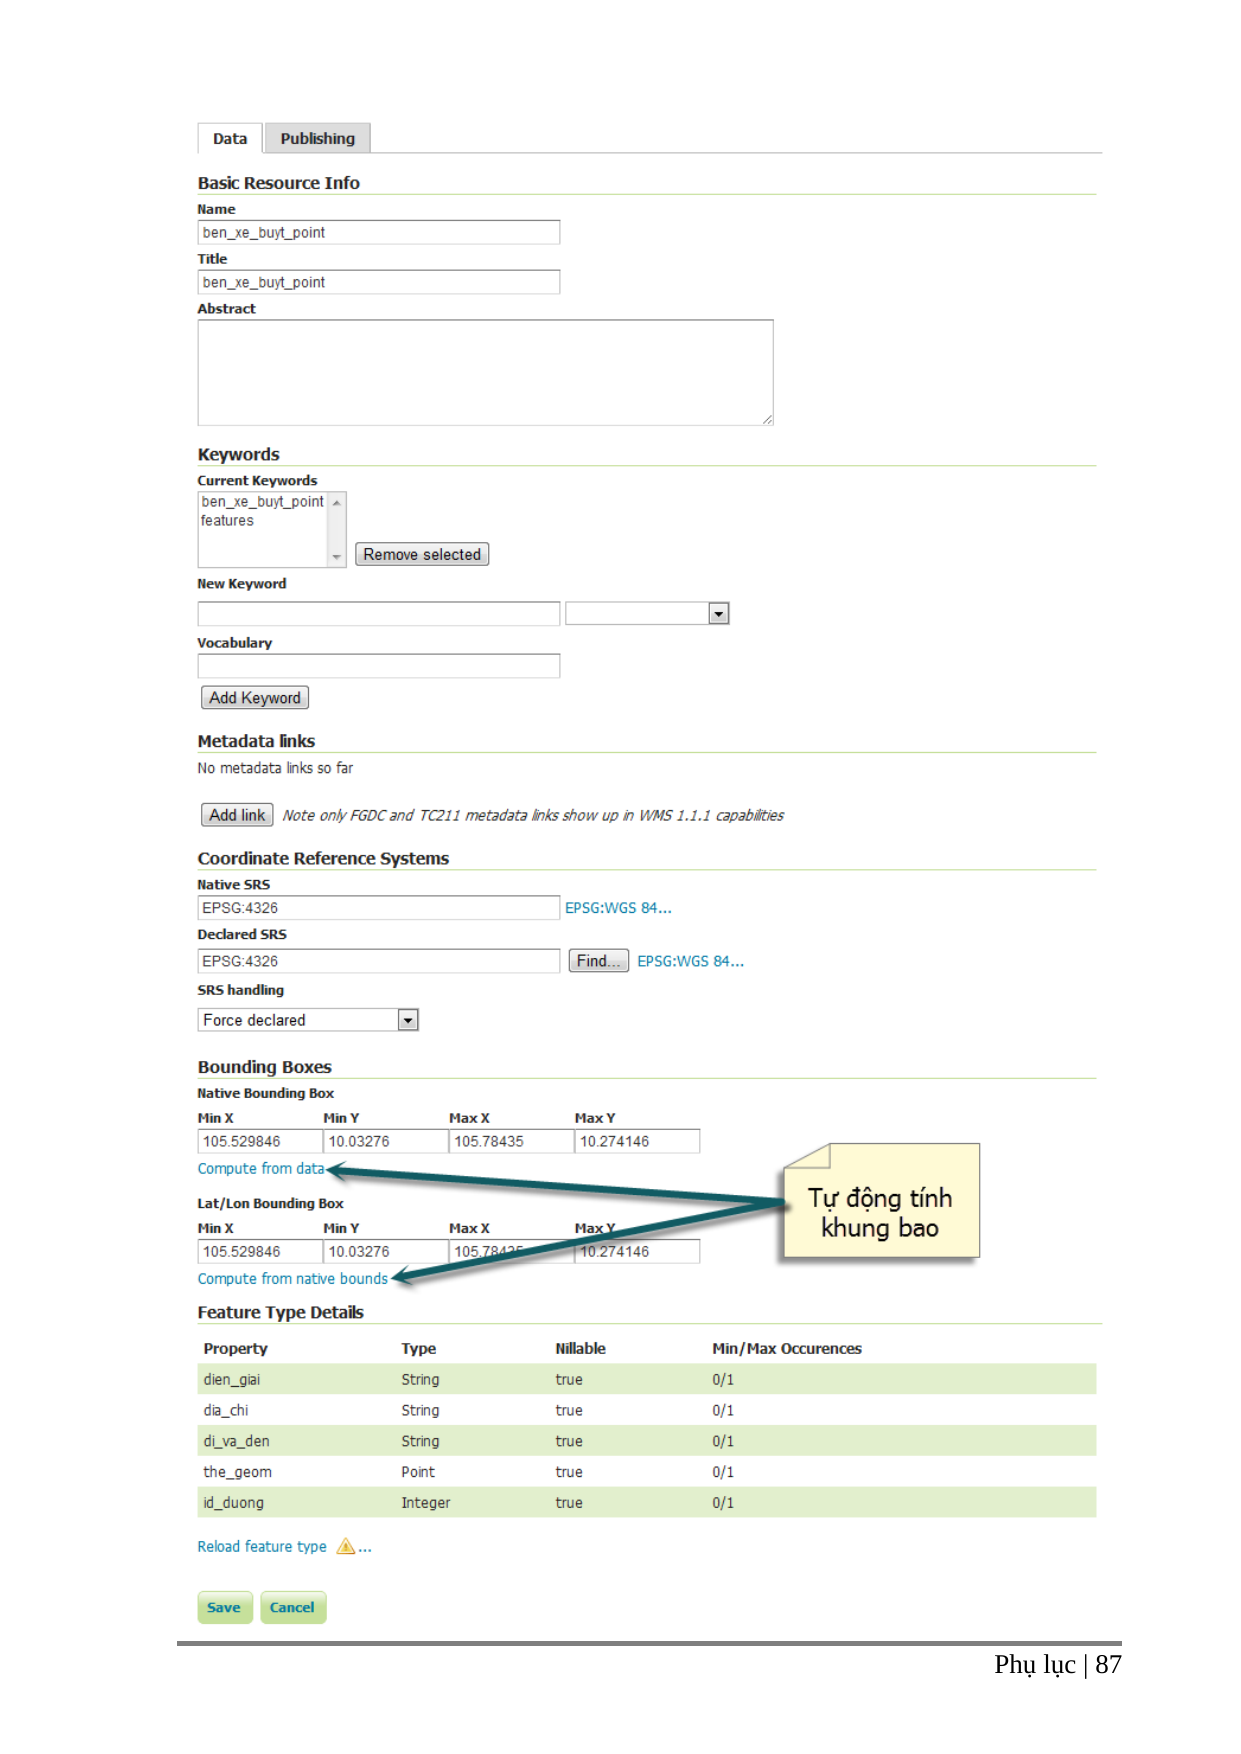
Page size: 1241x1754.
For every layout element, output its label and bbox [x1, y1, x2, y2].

picture [187, 118, 1112, 1636]
